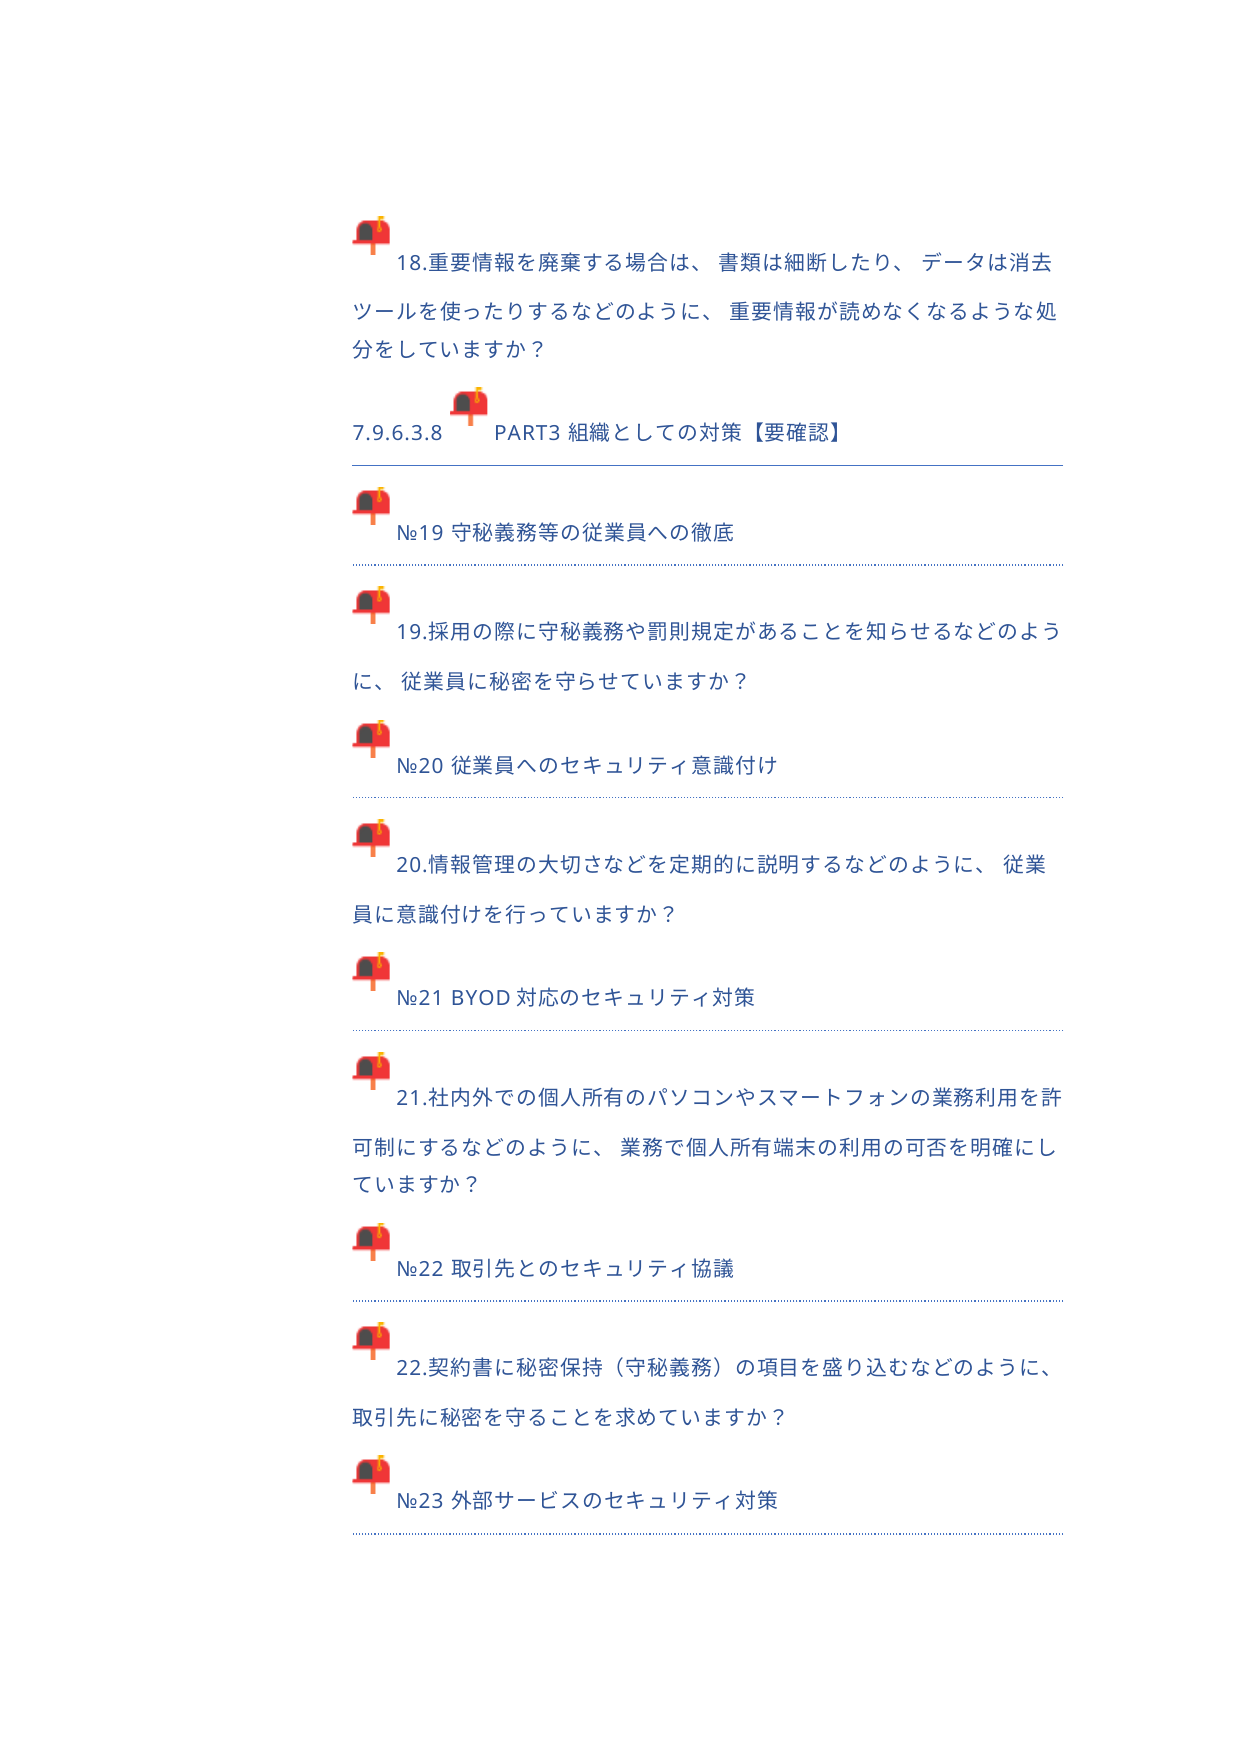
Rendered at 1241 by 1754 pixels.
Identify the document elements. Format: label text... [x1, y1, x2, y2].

text №19 守秘義務等の従業員への徹底 [352, 487, 1063, 566]
picture [352, 1223, 390, 1261]
text Part3 組織としての対策【要確認】 [352, 388, 1063, 465]
picture [352, 586, 390, 624]
picture [352, 952, 390, 991]
picture [352, 216, 390, 255]
text 18.重要情報を廃棄する場合は、 書類は細断したり、 データは消去ツールを使ったりするなどのように、 重要情報が読めなくなるような処分をしていますか？ [352, 217, 1063, 367]
text 19.採用の際に守秘義務や罰則規定があることを知らせるなどのように、 従業員に秘密を守らせていますか？ [352, 587, 1063, 699]
text №22 取引先とのセキュリティ協議 [352, 1223, 1063, 1302]
picture [352, 819, 390, 857]
text №23 外部サービスのセキュリティ対策 [352, 1456, 1063, 1534]
text №21 BYOD対応のセキュリティ対策 [352, 953, 1063, 1031]
picture [352, 1052, 390, 1090]
text №20 従業員へのセキュリティ意識付け [352, 720, 1063, 798]
picture [450, 387, 488, 426]
picture [352, 720, 390, 758]
picture [352, 487, 390, 525]
text 21.社内外での個人所有のパソコンやスマートフォンの業務利用を許可制にするなどのように、 業務で個人所有端末の利用の可否を明確にしていますか？ [352, 1052, 1063, 1202]
picture [352, 1322, 390, 1360]
picture [352, 1455, 390, 1494]
text 20.情報管理の大切さなどを定期的に説明するなどのように、 従業員に意識付けを行っていますか？ [352, 819, 1063, 932]
text 22.契約書に秘密保持（守秘義務）の項目を盛り込むなどのように、 取引先に秘密を守ることを求めていますか？ [352, 1322, 1063, 1435]
